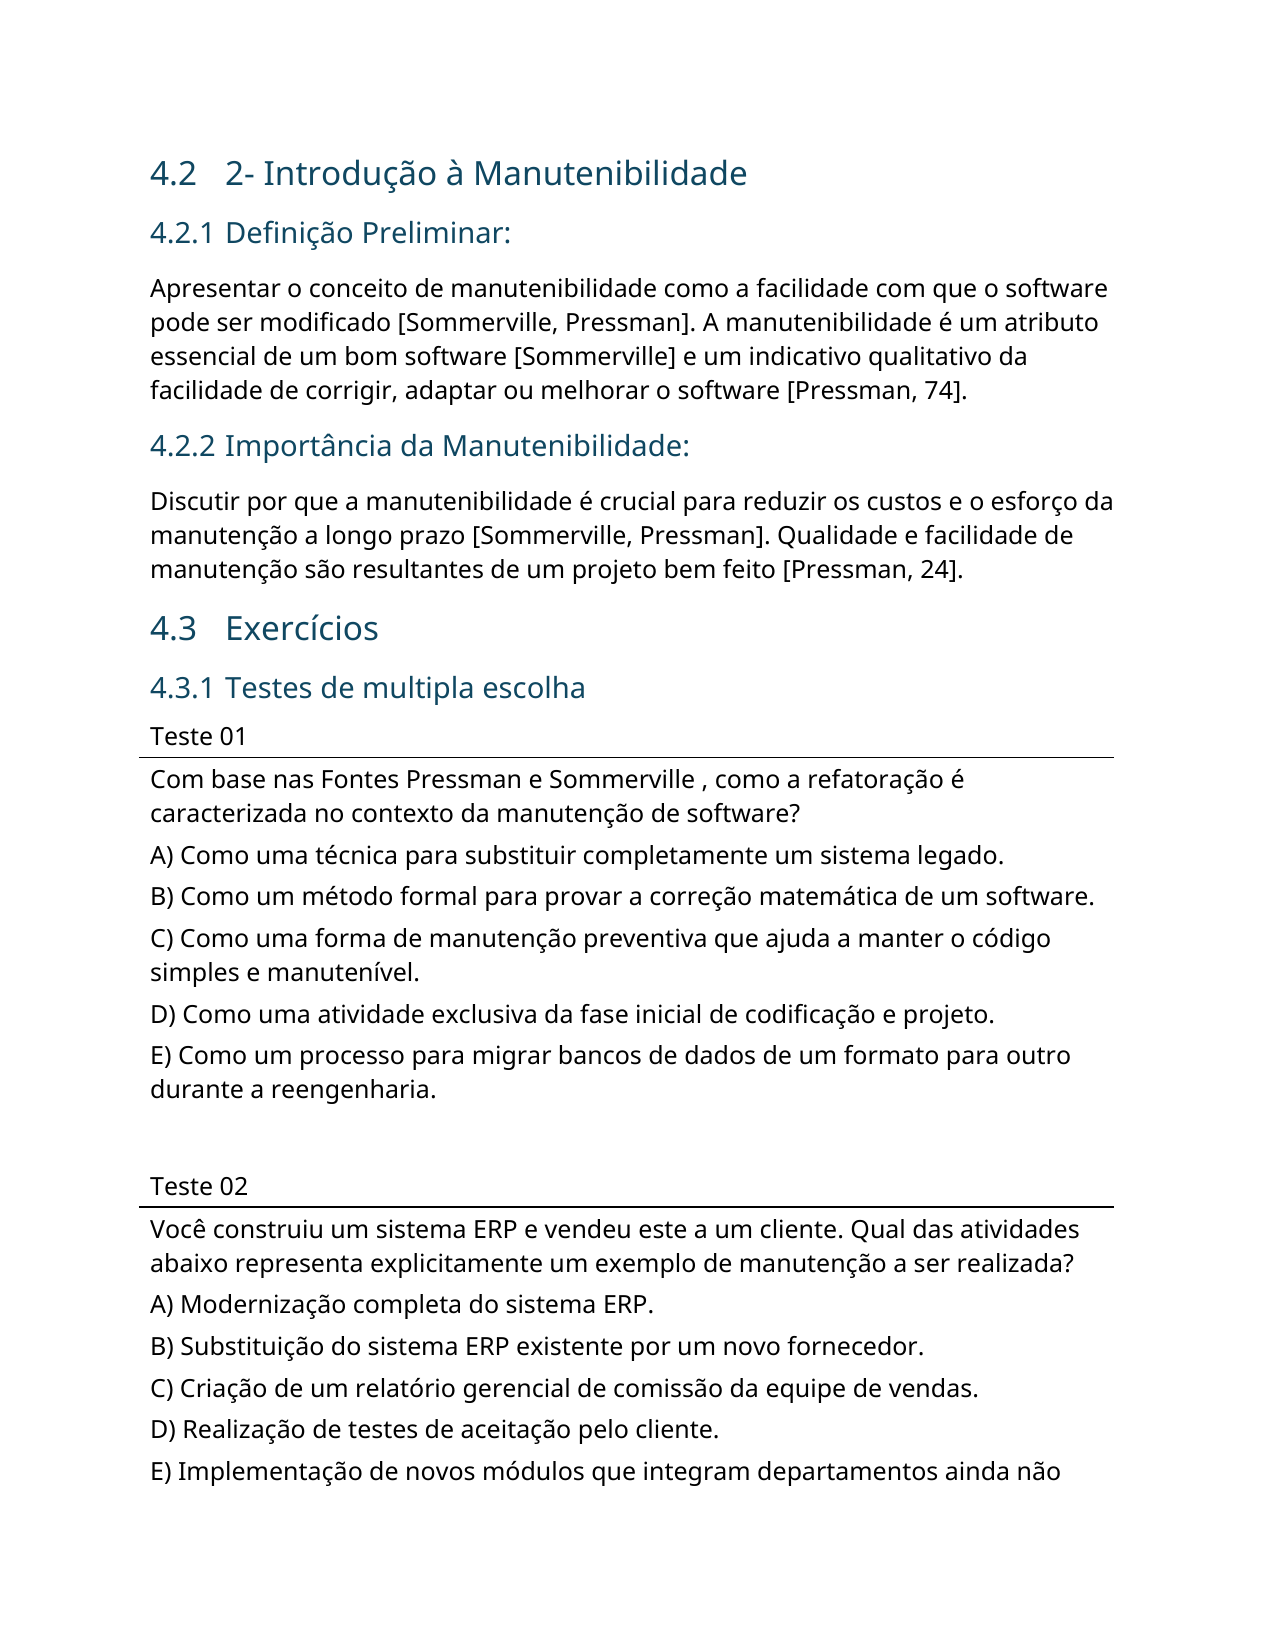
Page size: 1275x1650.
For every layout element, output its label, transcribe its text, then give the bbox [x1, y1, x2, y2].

table_header Teste 02 [139, 1165, 1114, 1206]
subtitle 4.2 2- Introdução à Manutenibilidade [150, 150, 1125, 195]
table_cell B) Substituição do sistema ERP existente por um novo fornecedor. [139, 1325, 1114, 1366]
subtitle 4.2.1 Definição Preliminar: [150, 212, 1125, 252]
table_cell A) Modernização completa do sistema ERP. [139, 1283, 1114, 1325]
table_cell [139, 1450, 1114, 1487]
table_cell D) Como uma atividade exclusiva da fase inicial de codificação e projeto. [139, 993, 1114, 1034]
subtitle 4.3 Exercícios [150, 605, 1125, 650]
table_cell Você construiu um sistema ERP e vendeu este a um cliente. Qual das atividades abaixo representa explicitamente um exemplo de manutenção a ser realizada? [139, 1208, 1114, 1283]
subtitle 4.2.2 Importância da Manutenibilidade: [150, 426, 1125, 465]
table_cell C) Como uma forma de manutenção preventiva que ajuda a manter o código simples e manutenível. [139, 917, 1114, 992]
text Discutir por que a manutenibilidade é crucial para reduzir os custos e o esforço da manutenção a longo prazo [Sommerville, Pressman]. Qualidade e facilidade de manutenção são resultantes de um projeto bem feito [Pressman, 24]. [150, 484, 1125, 586]
table_cell Com base nas Fontes Pressman e Sommerville , como a refatoração é caracterizada no contexto da manutenção de software? [139, 758, 1114, 834]
table_cell B) Como um método formal para provar a correção matemática de um software. [139, 875, 1114, 917]
table_header Teste 01 [139, 715, 1114, 757]
table_cell D) Realização de testes de aceitação pelo cliente. [139, 1408, 1114, 1449]
table_cell C) Criação de um relatório gerencial de comissão da equipe de vendas. [139, 1366, 1114, 1408]
table_cell A) Como uma técnica para substituir completamente um sistema legado. [139, 834, 1114, 875]
subtitle 4.3.1 Testes de multipla escolha [150, 667, 1125, 707]
table_cell E) Como um processo para migrar bancos de dados de um formato para outro durante a reengenharia. [139, 1034, 1114, 1110]
text Apresentar o conceito de manutenibilidade como a facilidade com que o software pode ser modificado [Sommerville, Pressman]. A manutenibilidade é um atributo essencial de um bom software [Sommerville] e um indicativo qualitativo da facilidade de corrigir, adaptar ou melhorar o software [Pressman, 74]. [150, 271, 1125, 407]
